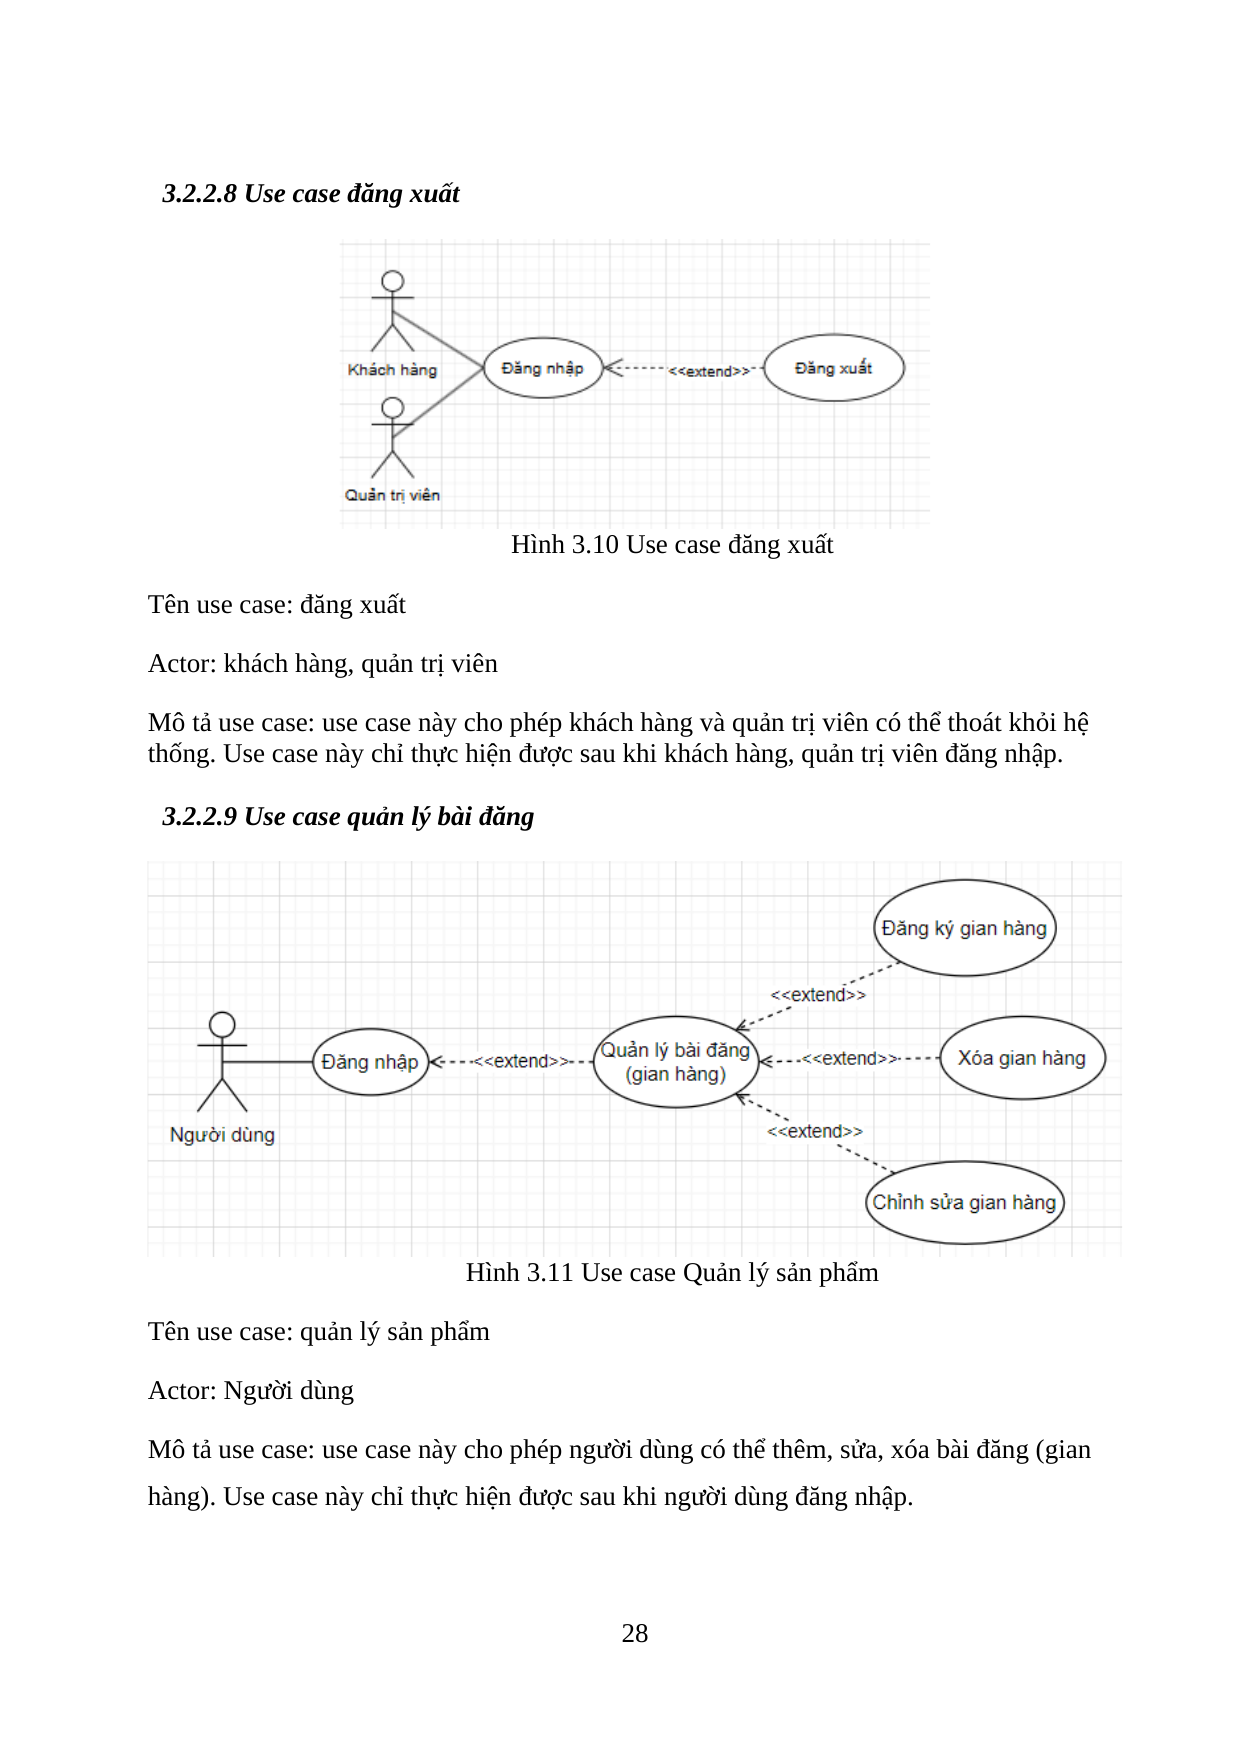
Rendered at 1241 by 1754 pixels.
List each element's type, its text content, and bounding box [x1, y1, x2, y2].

text Mô tả use case: use case này cho phép người dùng có thể thêm, sửa, xóa bài đăng (gian hàng). Use case này chỉ thực hiện được sau khi người dùng đăng nhập. [148, 1434, 1122, 1511]
text Hình 3.10 Use case đăng xuất [148, 529, 1122, 560]
text Tên use case: đăng xuất [148, 588, 1122, 619]
text Tên use case: quản lý sản phẩm [148, 1315, 1122, 1346]
text Actor: Người dùng [148, 1374, 1122, 1406]
subtitle 3.2.2.9 Use case quản lý bài đăng [162, 799, 1122, 831]
text Mô tả use case: use case này cho phép khách hàng và quản trị viên có thể thoát khỏi hệ thống. Use case này chỉ thực hiện được sau khi khách hàng, quản trị viên đăng nhập. [148, 706, 1122, 768]
text Actor: khách hàng, quản trị viên [148, 647, 1122, 678]
subtitle 3.2.2.8 Use case đăng xuất [162, 177, 1122, 208]
picture [339, 239, 931, 529]
text Hình 3.11 Use case Quản lý sản phẩm [148, 1257, 1122, 1287]
picture [147, 861, 1123, 1257]
